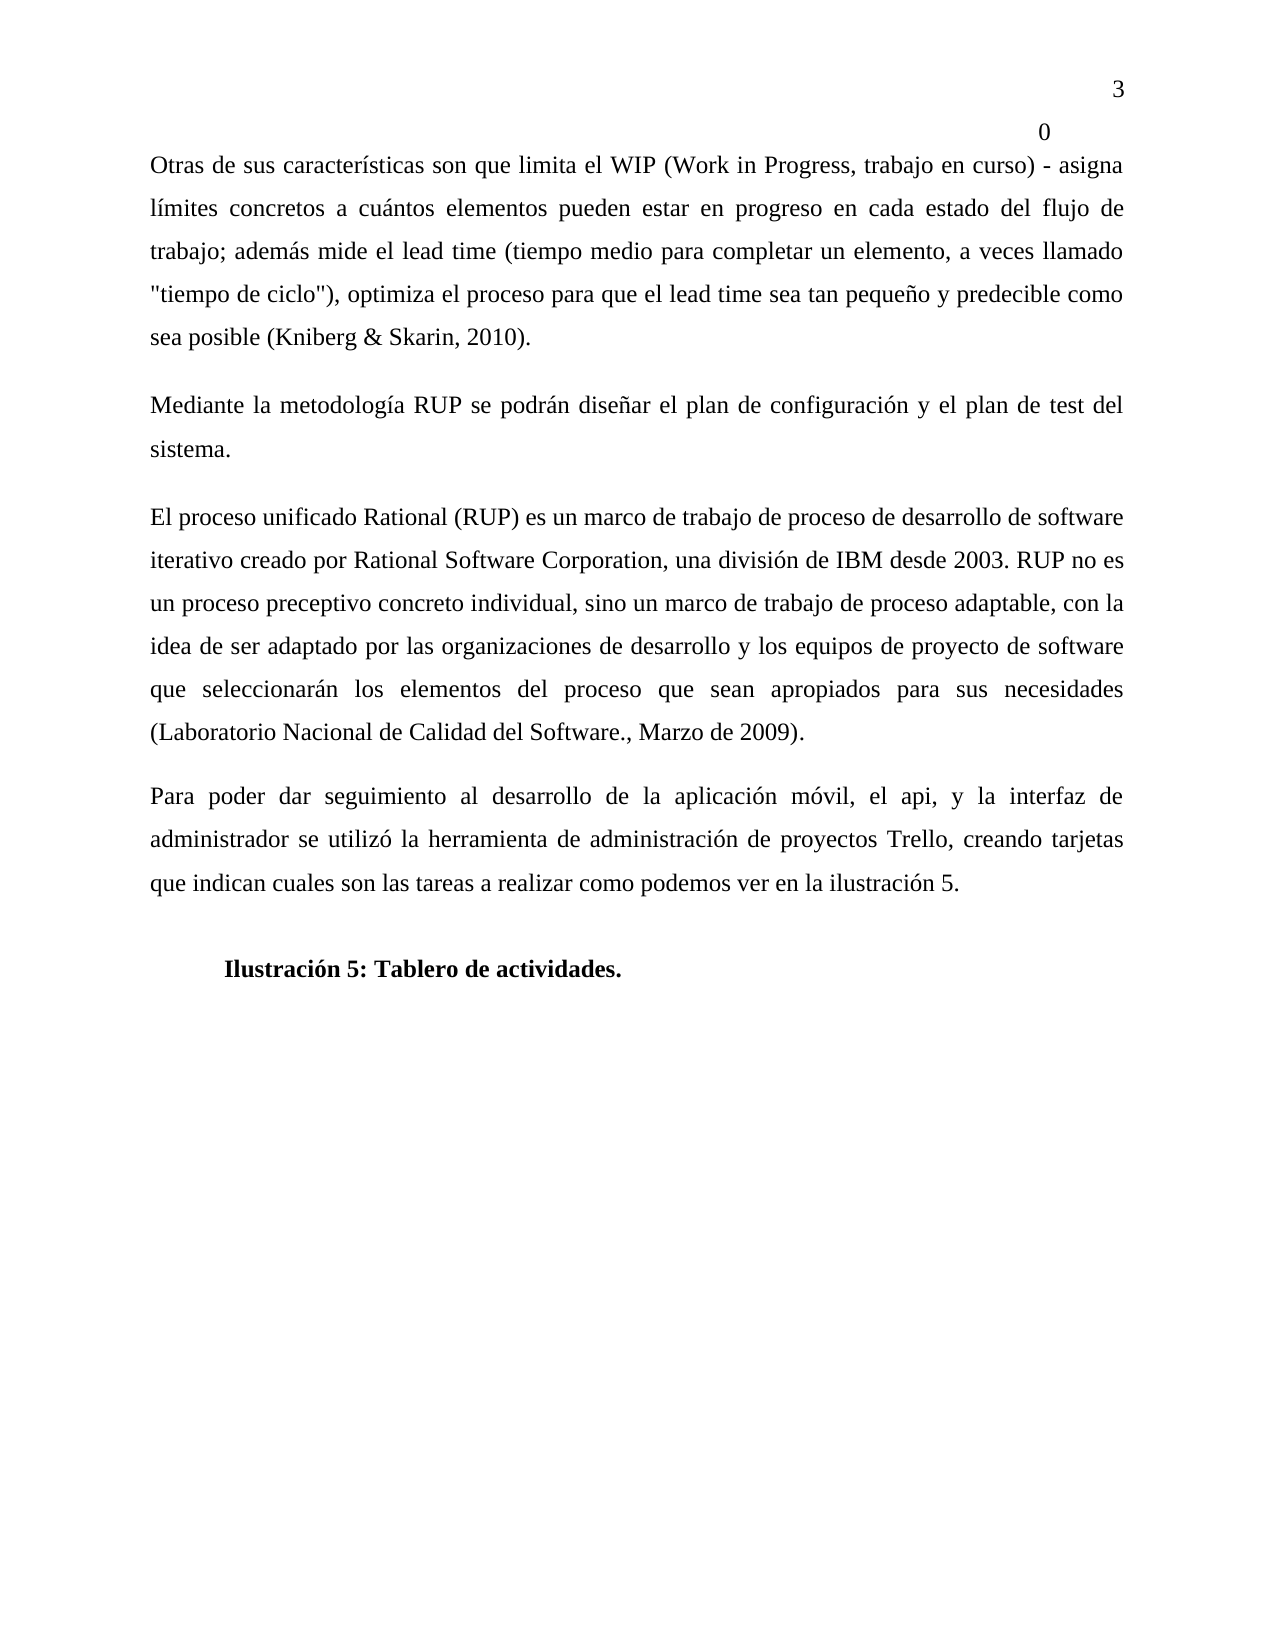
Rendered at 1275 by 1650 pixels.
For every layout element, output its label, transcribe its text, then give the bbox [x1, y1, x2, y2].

text Para poder dar seguimiento al desarrollo de la aplicación móvil, el api, y la interfaz de administrador se utilizó la herramienta de administración de proyectos Trello, creando tarjetas que indican cuales son las tareas a realizar como podemos ver en la ilustración 5. [150, 781, 1125, 896]
text El proceso unificado Rational (RUP) es un marco de trabajo de proceso de desarrollo de software iterativo creado por Rational Software Corporation, una división de IBM desde 2003. RUP no es un proceso preceptivo concreto individual, sino un marco de trabajo de proceso adaptable, con la idea de ser adaptado por las organizaciones de desarrollo y los equipos de proyecto de software que seleccionarán los elementos del proceso que sean apropiados para sus necesidades. [150, 502, 1125, 746]
text Otras de sus características son que limita el WIP (Work in Progress, trabajo en curso) - asigna límites concretos a cuántos elementos pueden estar en progreso en cada estado del flujo de trabajo; además mide el lead time (tiempo medio para completar un elemento, a veces llamado "tiempo de ciclo"), optimiza el proceso para que el lead time sea tan pequeño y predecible como sea posible. [150, 150, 1125, 351]
text Mediante la metodología RUP se podrán diseñar el plan de configuración y el plan de test del sistema. [150, 391, 1125, 462]
text Ilustración 5: Tablero de actividades. [150, 954, 1125, 983]
